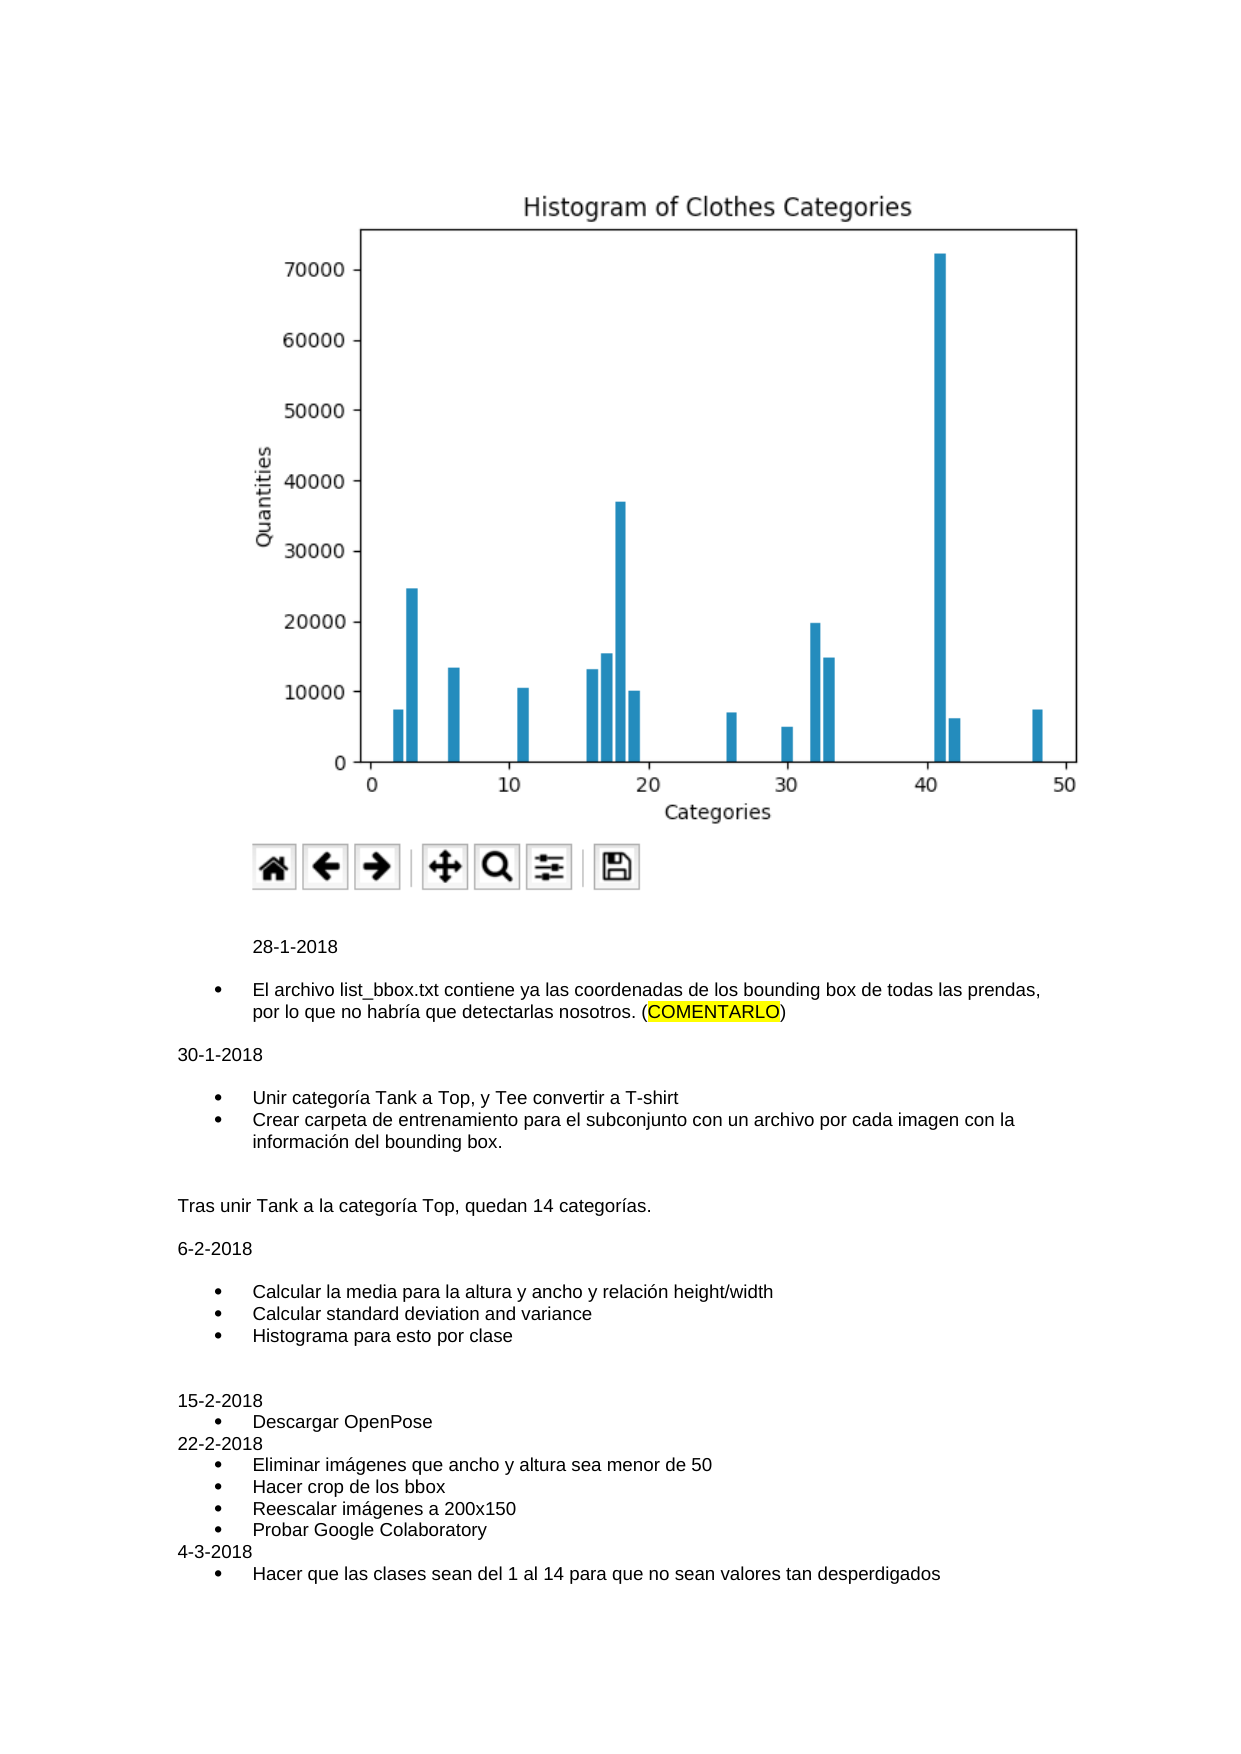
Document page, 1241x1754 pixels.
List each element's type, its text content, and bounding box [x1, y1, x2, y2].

list Hacer crop de los bbox [215, 1476, 1063, 1498]
list Reescalar imágenes a 200x150 [215, 1498, 1063, 1519]
list Descargar OpenPose [215, 1411, 1063, 1433]
list Calcular la media para la altura y ancho y relación height/width [215, 1281, 1063, 1303]
text 15-2-2018 [177, 1389, 1063, 1411]
list Unir categoría Tank a Top, y Tee convertir a T-shirt [215, 1087, 1063, 1109]
text 28-1-2018 [252, 936, 1063, 958]
text 4-3-2018 [177, 1541, 1063, 1562]
text 30-1-2018 [177, 1044, 1063, 1066]
list El archivo list_bbox.txt contiene ya las coordenadas de los bounding box de todas las prendas, por lo que no habría que detectarlas nosotros. (COMENTARLO) [215, 979, 1063, 1022]
text 22-2-2018 [177, 1433, 1063, 1454]
list Eliminar imágenes que ancho y altura sea menor de 50 [215, 1454, 1063, 1476]
list Hacer que las clases sean del 1 al 14 para que no sean valores tan desperdigados [215, 1562, 1063, 1584]
text Tras unir Tank a la categoría Top, quedan 14 categorías. [177, 1195, 1063, 1217]
text 6-2-2018 [177, 1238, 1063, 1260]
picture [252, 147, 1138, 893]
list Crear carpeta de entrenamiento para el subconjunto con un archivo por cada imagen con la información del bounding box. [215, 1109, 1063, 1152]
list Probar Google Colaboratory [215, 1519, 1063, 1541]
list Calcular standard deviation and variance [215, 1303, 1063, 1325]
list Histograma para esto por clase [215, 1325, 1063, 1346]
